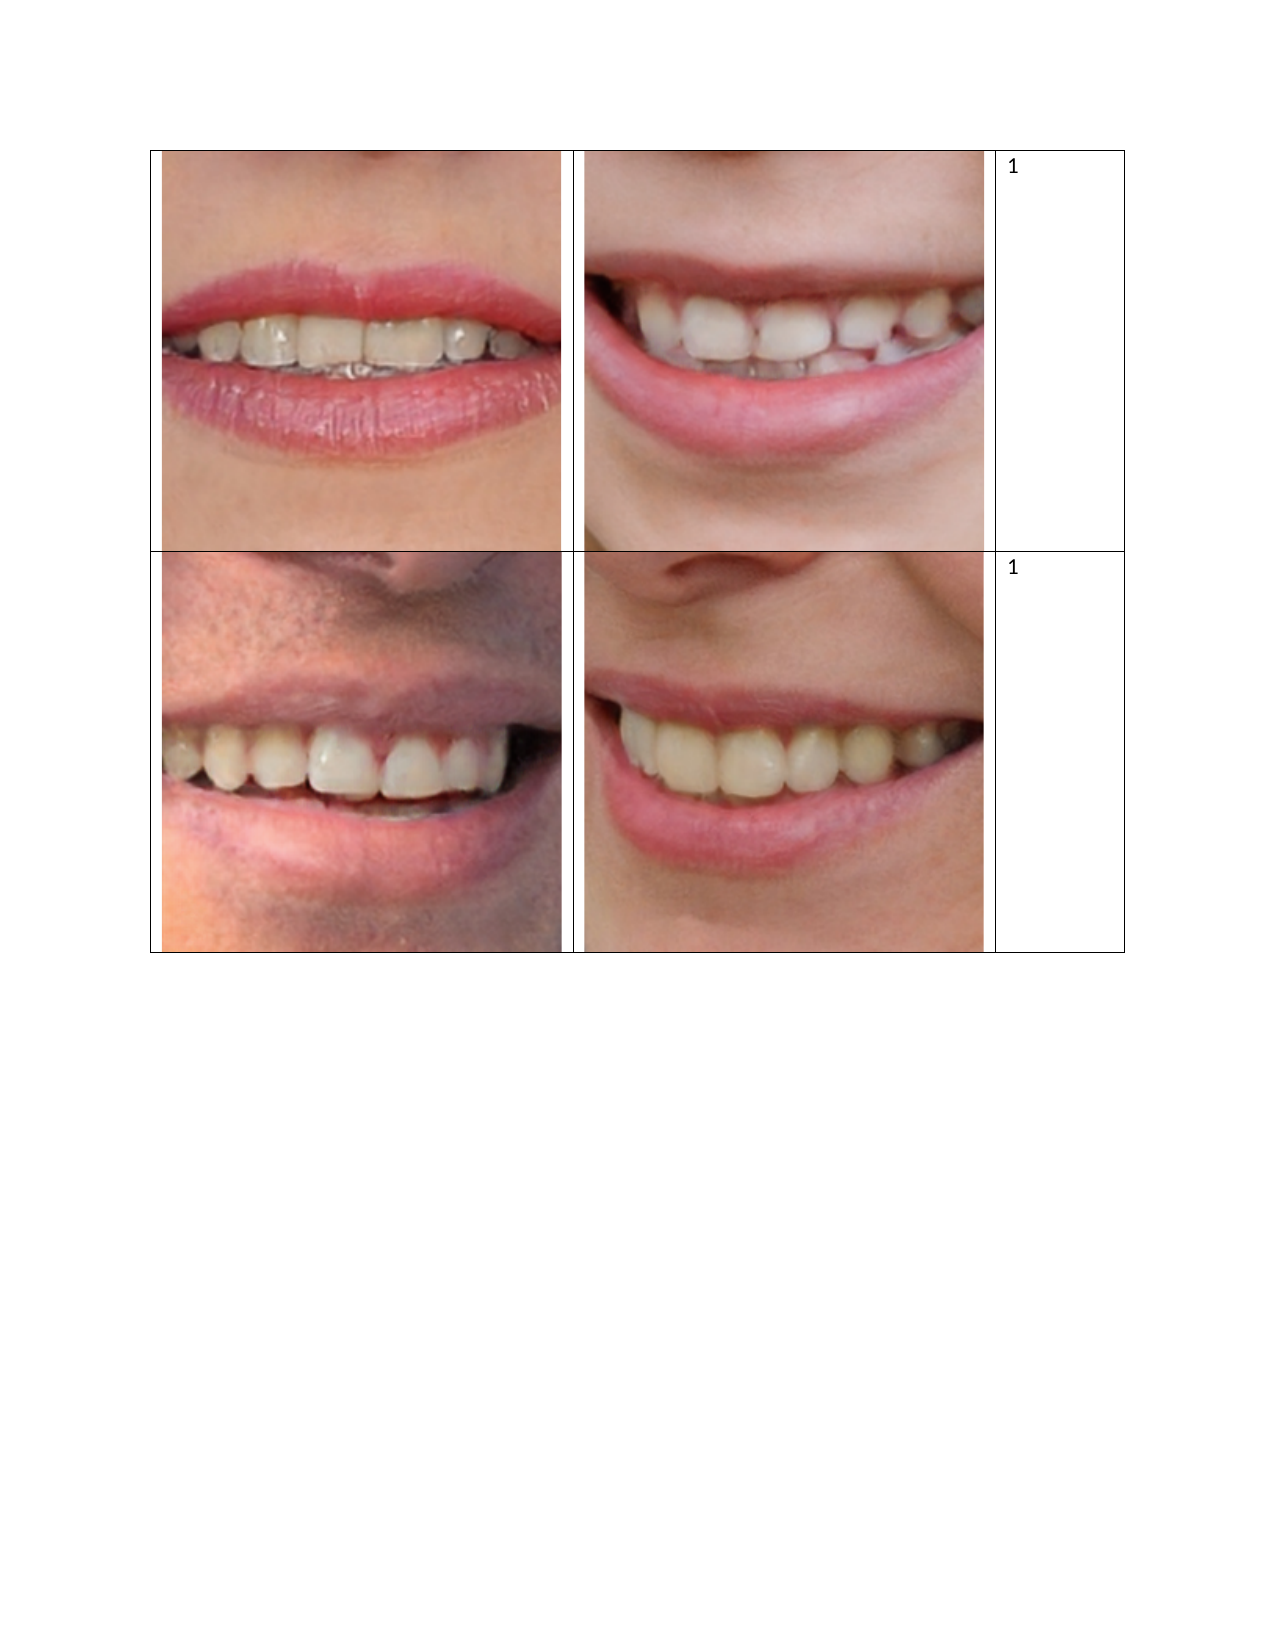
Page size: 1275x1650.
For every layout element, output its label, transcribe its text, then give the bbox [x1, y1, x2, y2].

table_cell 1 [996, 151, 1124, 551]
table_cell [574, 151, 584, 551]
picture [584, 552, 984, 952]
table_cell [562, 552, 573, 952]
table_cell [574, 552, 584, 952]
picture [161, 552, 562, 952]
table_cell [984, 552, 995, 952]
picture [161, 151, 562, 551]
table_cell 1 [996, 552, 1124, 952]
table_cell [562, 151, 573, 551]
picture [584, 151, 985, 551]
table_cell [985, 151, 995, 551]
table_cell [151, 151, 161, 551]
table_cell [151, 552, 161, 952]
